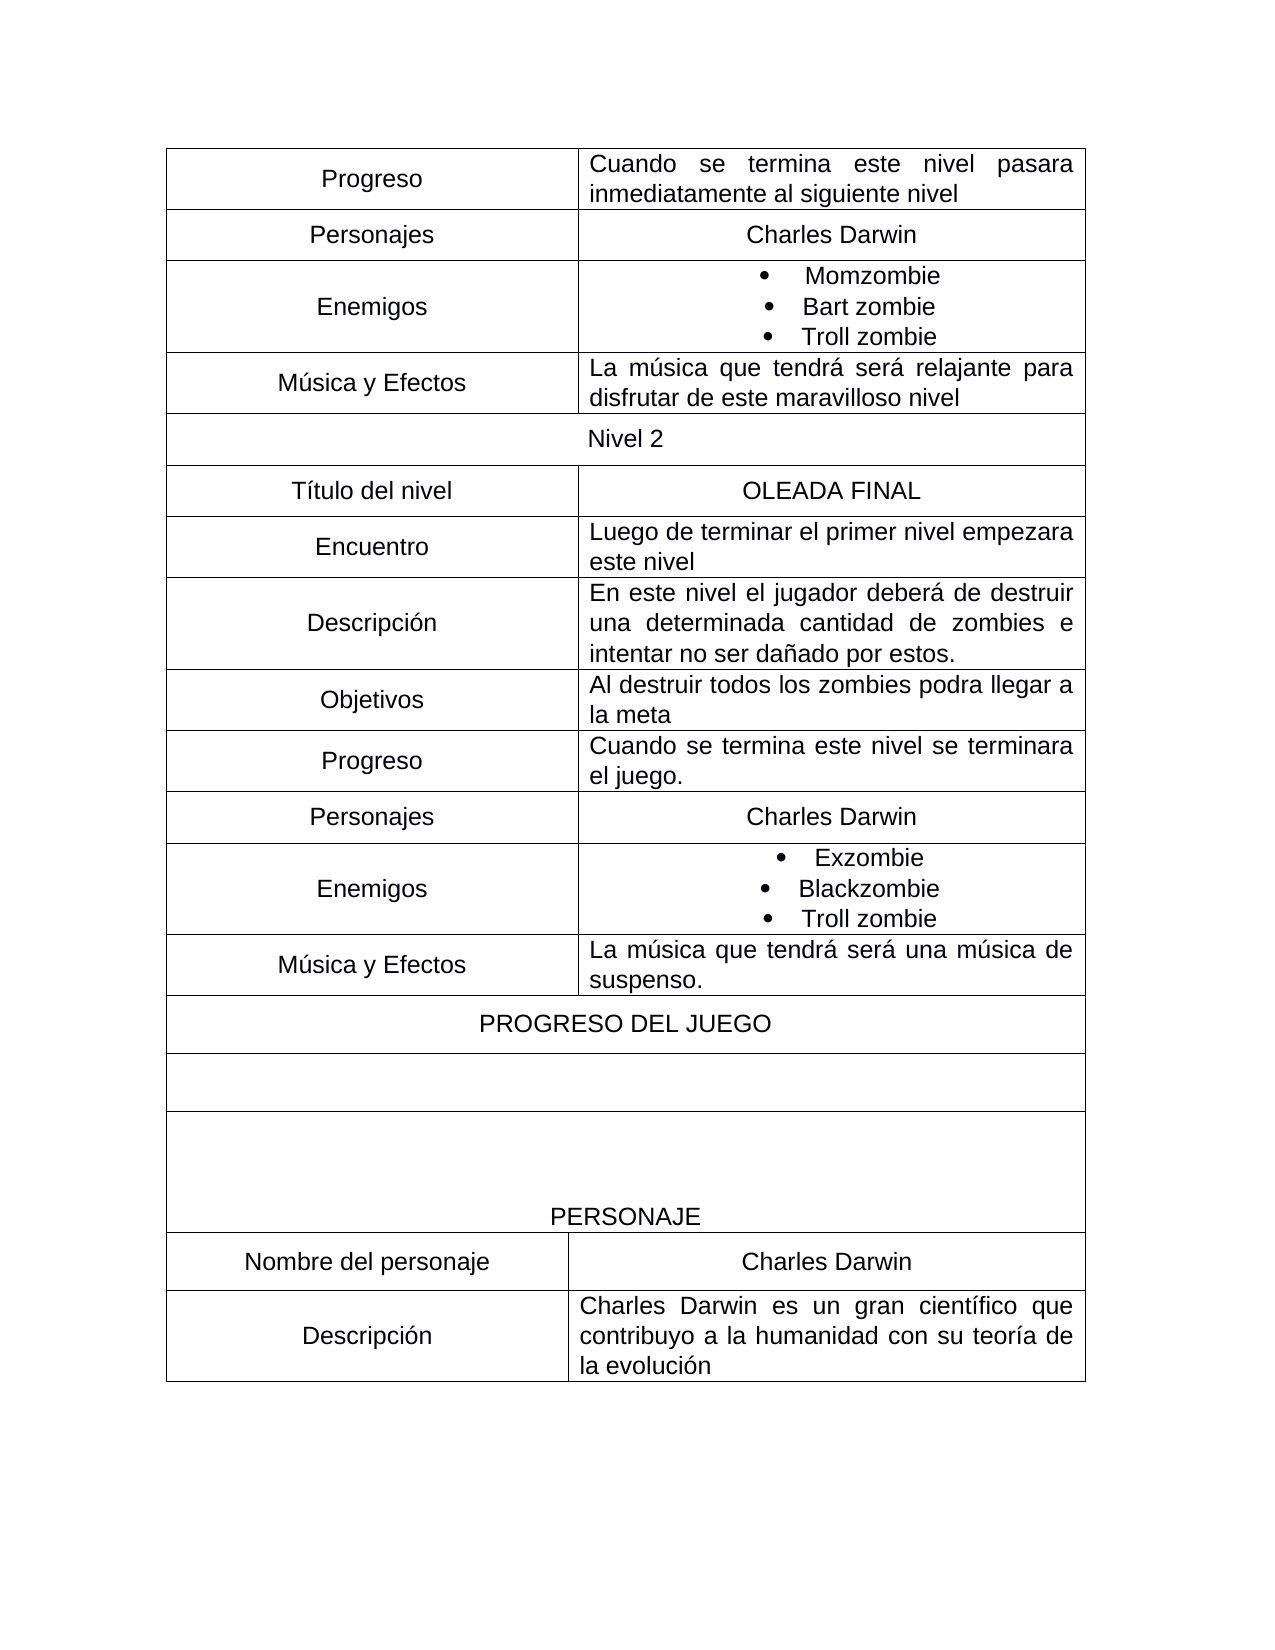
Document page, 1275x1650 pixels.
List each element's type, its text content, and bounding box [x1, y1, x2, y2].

table_cell Descripción [167, 578, 578, 668]
table_cell Charles Darwin es un gran científico que contribuyo a la humanidad con su teoría de la evolución [569, 1291, 1085, 1381]
table_cell Charles Darwin [569, 1233, 1085, 1290]
table_cell PROGRESO DEL JUEGO [167, 996, 1085, 1053]
table_cell Nombre del personaje [167, 1233, 568, 1290]
table_cell Exzombie Blackzombie Troll zombie [579, 844, 1085, 934]
table_cell Al destruir todos los zombies podra llegar a la meta [579, 670, 1085, 730]
table_cell Personajes [167, 210, 578, 260]
table_cell Objetivos [167, 670, 578, 730]
table_cell La música que tendrá será una música de suspenso. [579, 935, 1085, 995]
table_cell Charles Darwin [579, 792, 1085, 842]
table_cell Enemigos [167, 844, 578, 934]
table_cell Progreso [167, 149, 578, 209]
table_cell Charles Darwin [579, 210, 1085, 260]
table_cell Luego de terminar el primer nivel empezara este nivel [579, 517, 1085, 577]
table_cell La música que tendrá será relajante para disfrutar de este maravilloso nivel [579, 353, 1085, 413]
table_cell En este nivel el jugador deberá de destruir una determinada cantidad de zombies e intentar no ser dañado por estos. [579, 578, 1085, 668]
table_cell Cuando se termina este nivel pasara inmediatamente al siguiente nivel [579, 149, 1085, 209]
table_cell Enemigos [167, 261, 578, 352]
table_cell Título del nivel [167, 466, 578, 516]
table_cell [167, 1054, 1085, 1111]
table_cell Nivel 2 [167, 414, 1085, 464]
table_cell OLEADA FINAL [579, 466, 1085, 516]
table_cell Música y Efectos [167, 935, 578, 995]
table_cell PERSONAJE [167, 1112, 1085, 1232]
table_cell Música y Efectos [167, 353, 578, 413]
table_cell Descripción [167, 1291, 568, 1381]
table_cell Cuando se termina este nivel se terminara el juego. [579, 731, 1085, 791]
table_cell Progreso [167, 731, 578, 791]
table_cell Momzombie Bart zombie Troll zombie [579, 261, 1085, 352]
table_cell Personajes [167, 792, 578, 842]
table_cell Encuentro [167, 517, 578, 577]
